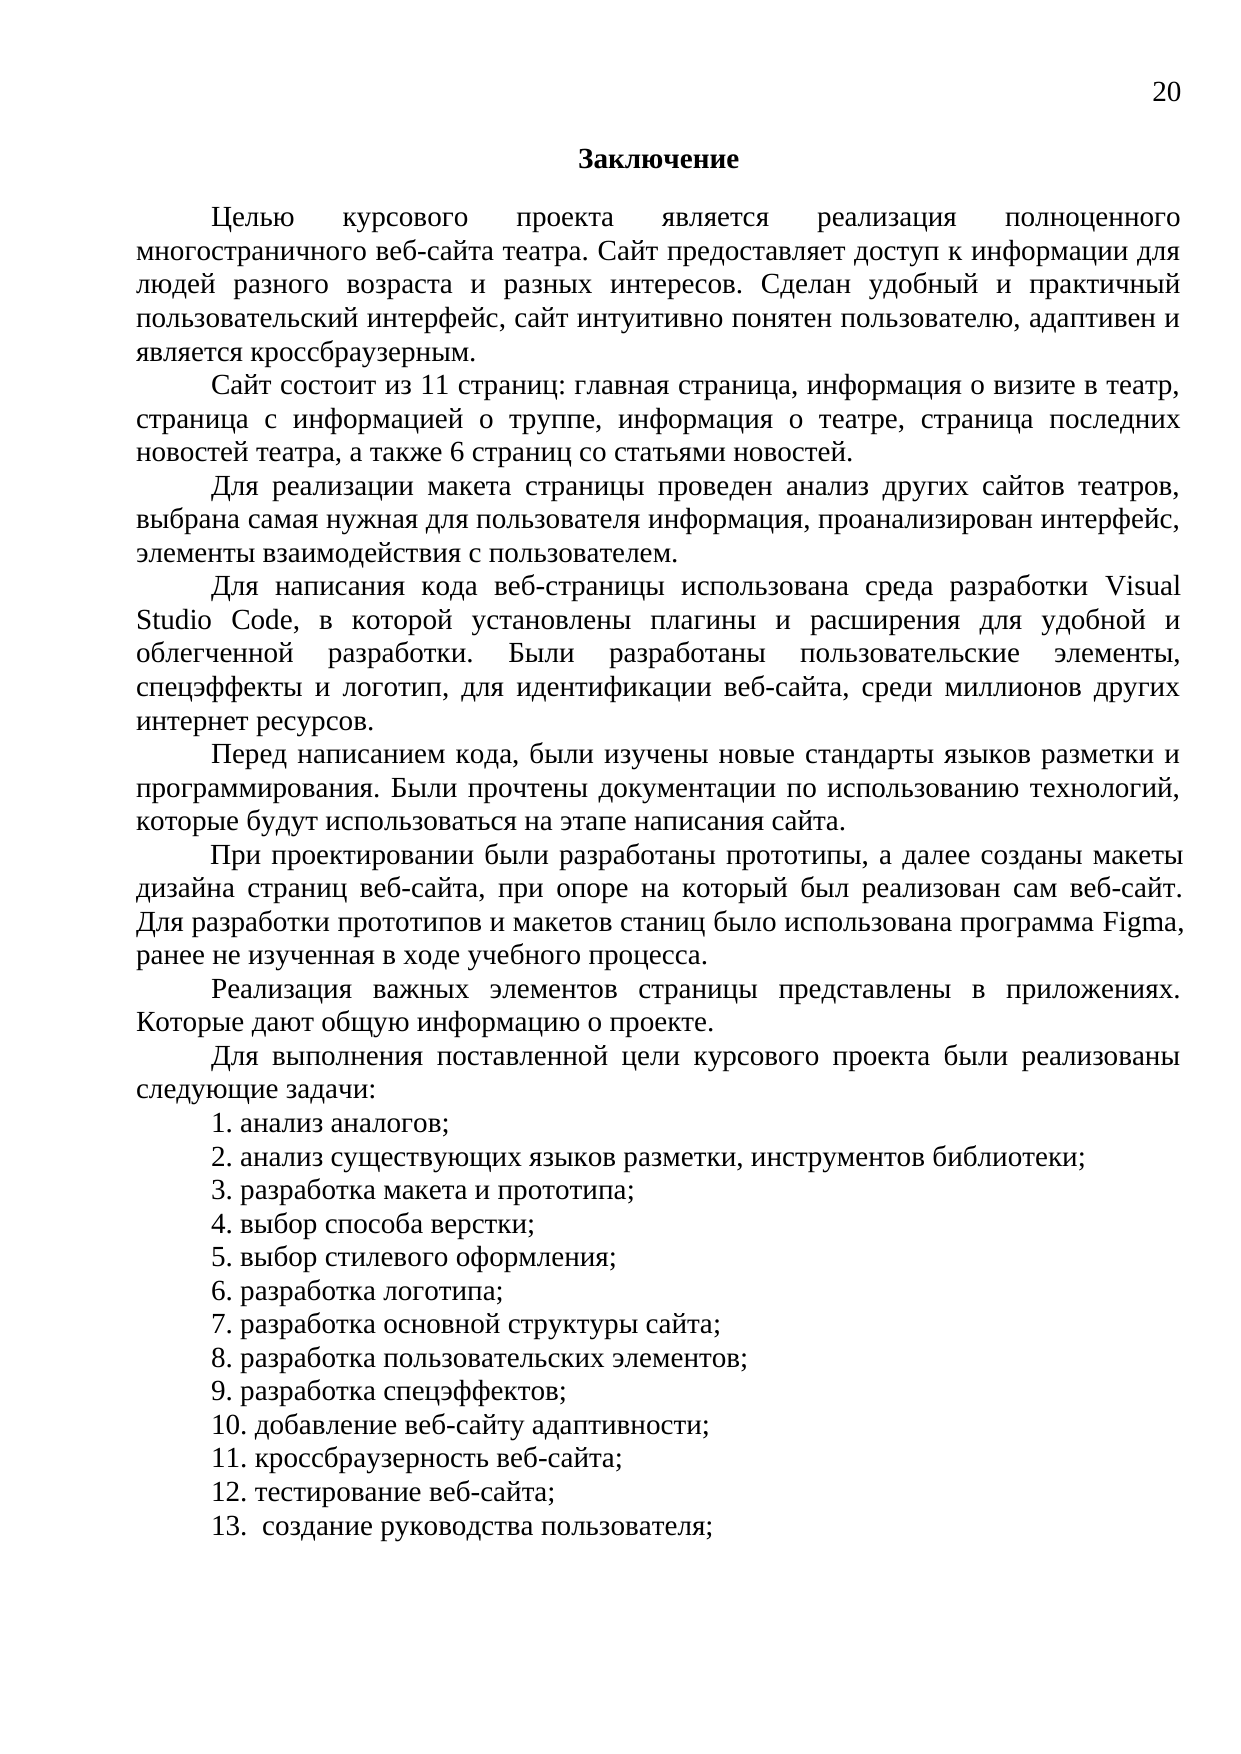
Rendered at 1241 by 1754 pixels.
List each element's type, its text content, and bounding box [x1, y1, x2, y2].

text Сайт состоит из 11 страниц: главная страница, информация о визите в театр, страница с информацией о труппе, информация о театре, страница последних новостей театра, а также 6 страниц со статьями новостей. [136, 367, 1181, 468]
list кроссбраузерность веб-сайта; [211, 1441, 1181, 1474]
text Целью курсового проекта является реализация полноценного многостраничного веб-сайта театра. Сайт предоставляет доступ к информации для людей разного возраста и разных интересов. Сделан удобный и практичный пользовательский интерфейс, сайт интуитивно понятен пользователю, адаптивен и является кроссбраузерным. [136, 199, 1181, 367]
list тестирование веб-сайта; [211, 1474, 1181, 1508]
list анализ аналогов; [211, 1105, 1181, 1139]
text При проектировании были разработаны прототипы, а далее созданы макеты дизайна страниц веб-сайта, при опоре на который был реализован сам веб-сайт. Для разработки прототипов и макетов станиц было использована программа Figma, ранее не изученная в ходе учебного процесса. [136, 837, 1184, 971]
list разработка основной структуры сайта; [211, 1306, 1181, 1340]
list создание руководства пользователя; [211, 1508, 1181, 1541]
list анализ существующих языков разметки, инструментов библиотеки; [211, 1139, 1181, 1172]
list выбор способа верстки; [211, 1206, 1181, 1239]
text Для написания кода веб-страницы использована среда разработки Visual Studio Code, в которой установлены плагины и расширения для удобной и облегченной разработки. Были разработаны пользовательские элементы, спецэффекты и логотип, для идентификации веб-сайта, среди миллионов других интернет ресурсов. [136, 568, 1181, 736]
list выбор стилевого оформления; [211, 1239, 1181, 1273]
list разработка логотипа; [211, 1273, 1181, 1306]
list добавление веб-сайту адаптивности; [211, 1407, 1181, 1441]
list разработка спецэффектов; [211, 1373, 1181, 1407]
list разработка пользовательских элементов; [211, 1340, 1181, 1373]
subtitle Заключение [136, 141, 1181, 174]
list разработка макета и прототипа; [211, 1172, 1181, 1206]
text Перед написанием кода, были изучены новые стандарты языков разметки и программирования. Были прочтены документации по использованию технологий, которые будут использоваться на этапе написания сайта. [136, 736, 1181, 837]
text Реализация важных элементов страницы представлены в приложениях. Которые дают общую информацию о проекте. [136, 971, 1181, 1038]
text Для реализации макета страницы проведен анализ других сайтов театров, выбрана самая нужная для пользователя информация, проанализирован интерфейс, элементы взаимодействия с пользователем. [136, 468, 1181, 568]
text Для выполнения поставленной цели курсового проекта были реализованы следующие задачи: [136, 1038, 1181, 1105]
